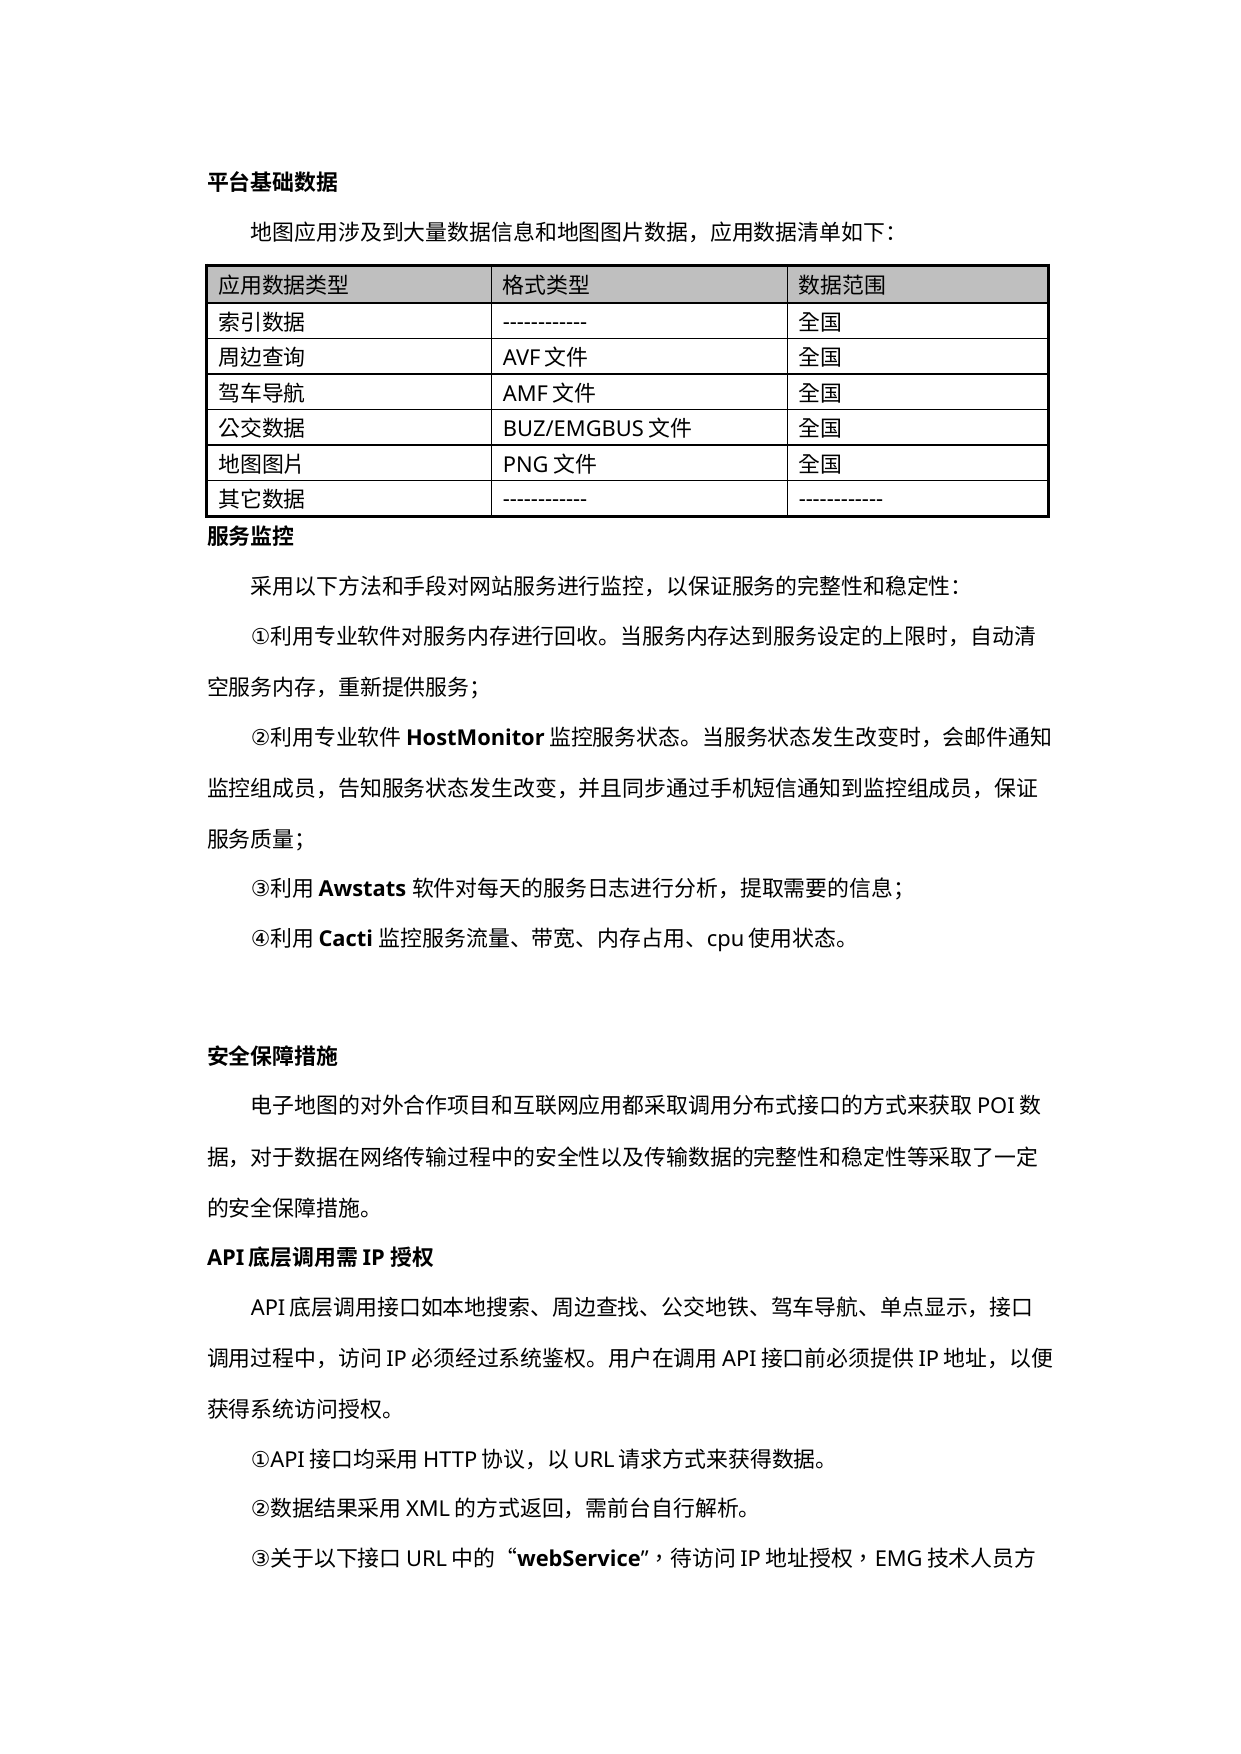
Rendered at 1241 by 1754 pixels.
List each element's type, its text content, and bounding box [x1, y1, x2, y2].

subtitle API底层调用需IP 授权 [207, 1239, 1053, 1273]
table_cell 公交数据 [208, 410, 491, 444]
text ③利用Awstats 软件对每天的服务日志进行分析，提取需要的信息； [207, 870, 1053, 904]
table_cell ------------ [492, 481, 787, 515]
table_cell 索引数据 [208, 304, 491, 337]
table_cell 其它数据 [208, 481, 491, 515]
text API底层调用接口如本地搜索、周边查找、公交地铁、驾车导航、单点显示，接口调用过程中，访问IP必须经过系统鉴权。用户在调用API接口前必须提供IP地址，以便获得系统访问授权。 [207, 1289, 1053, 1425]
text ①利用专业软件对服务内存进行回收。当服务内存达到服务设定的上限时，自动清空服务内存，重新提供服务； [207, 618, 1053, 703]
table_cell 全国 [788, 410, 1047, 444]
text ①API接口均采用HTTP协议，以URL请求方式来获得数据。 [207, 1441, 1053, 1474]
table_cell ------------ [492, 304, 787, 337]
table_cell AMF文件 [492, 375, 787, 408]
table_header 应用数据类型 [208, 267, 491, 302]
table_cell ------------ [788, 481, 1047, 515]
subtitle 服务监控 [207, 518, 1053, 552]
text ②数据结果采用XML的方式返回，需前台自行解析。 [207, 1490, 1053, 1524]
text 采用以下方法和手段对网站服务进行监控，以保证服务的完整性和稳定性： [207, 568, 1053, 602]
table_cell PNG文件 [492, 446, 787, 479]
table_cell 全国 [788, 375, 1047, 408]
subtitle 平台基础数据 [207, 164, 1053, 198]
table_cell 全国 [788, 304, 1047, 337]
table_cell 全国 [788, 339, 1047, 373]
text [207, 1540, 1053, 1574]
text ②利用专业软件HostMonitor监控服务状态。当服务状态发生改变时，会邮件通知监控组成员，告知服务状态发生改变，并且同步通过手机短信通知到监控组成员，保证服务质量； [207, 718, 1053, 854]
table_cell 周边查询 [208, 339, 491, 373]
table_cell 全国 [788, 446, 1047, 479]
text 地图应用涉及到大量数据信息和地图图片数据，应用数据清单如下： [207, 214, 1053, 248]
table_cell AVF文件 [492, 339, 787, 373]
table_header 格式类型 [492, 267, 787, 302]
table_cell BUZ/EMGBUS文件 [492, 410, 787, 444]
text 电子地图的对外合作项目和互联网应用都采取调用分布式接口的方式来获取POI数据，对于数据在网络传输过程中的安全性以及传输数据的完整性和稳定性等采取了一定的安全保障措施。 [207, 1087, 1053, 1223]
subtitle 安全保障措施 [207, 1038, 1053, 1072]
table_header 数据范围 [788, 267, 1047, 302]
text ④利用Cacti 监控服务流量、带宽、内存占用、cpu使用状态。 [207, 920, 1053, 954]
table_cell 驾车导航 [208, 375, 491, 408]
table_cell 地图图片 [208, 446, 491, 479]
